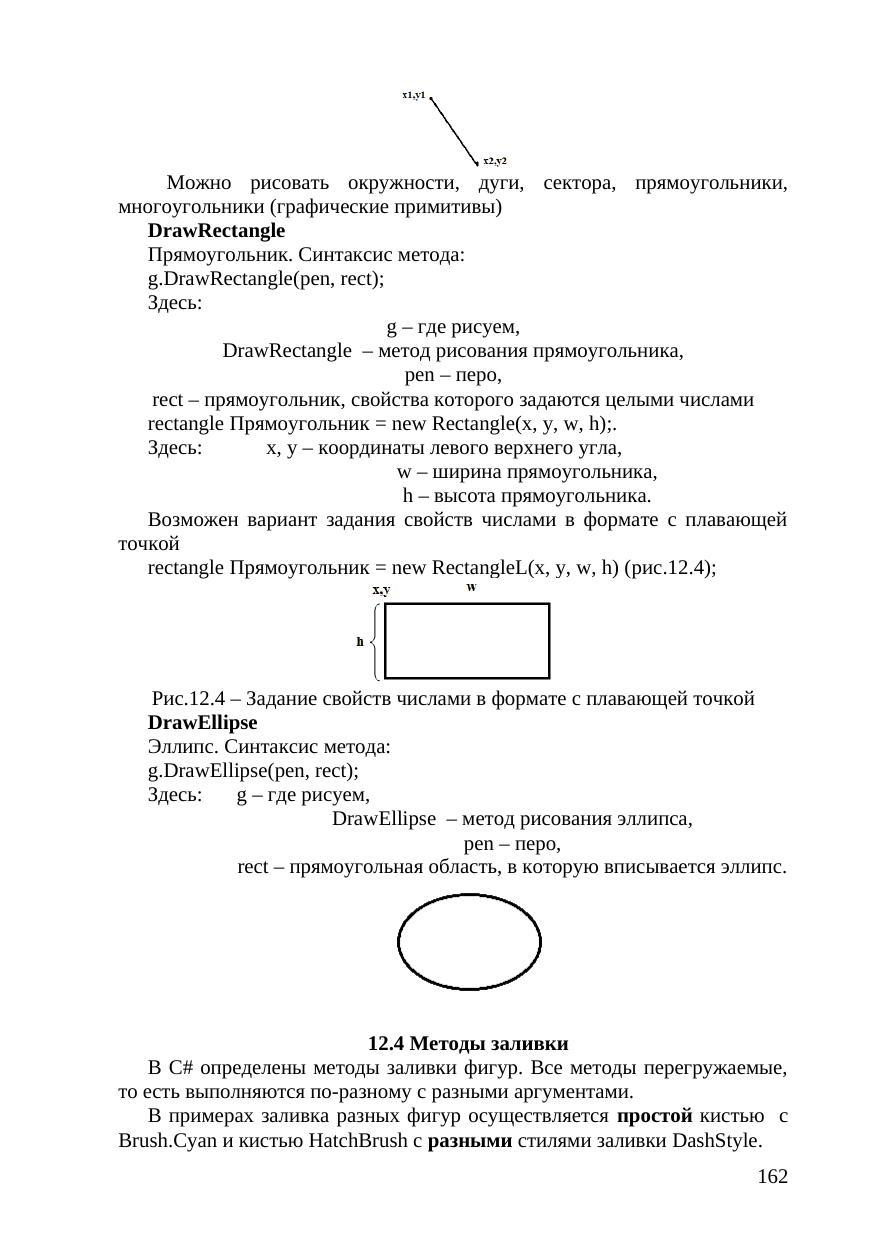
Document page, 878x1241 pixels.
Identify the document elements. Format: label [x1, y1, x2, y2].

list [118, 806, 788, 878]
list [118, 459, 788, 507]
picture [389, 878, 547, 1003]
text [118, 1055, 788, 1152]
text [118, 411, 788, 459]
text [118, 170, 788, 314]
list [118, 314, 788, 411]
picture [342, 578, 564, 686]
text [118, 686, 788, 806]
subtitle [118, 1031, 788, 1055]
picture [396, 88, 510, 170]
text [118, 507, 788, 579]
